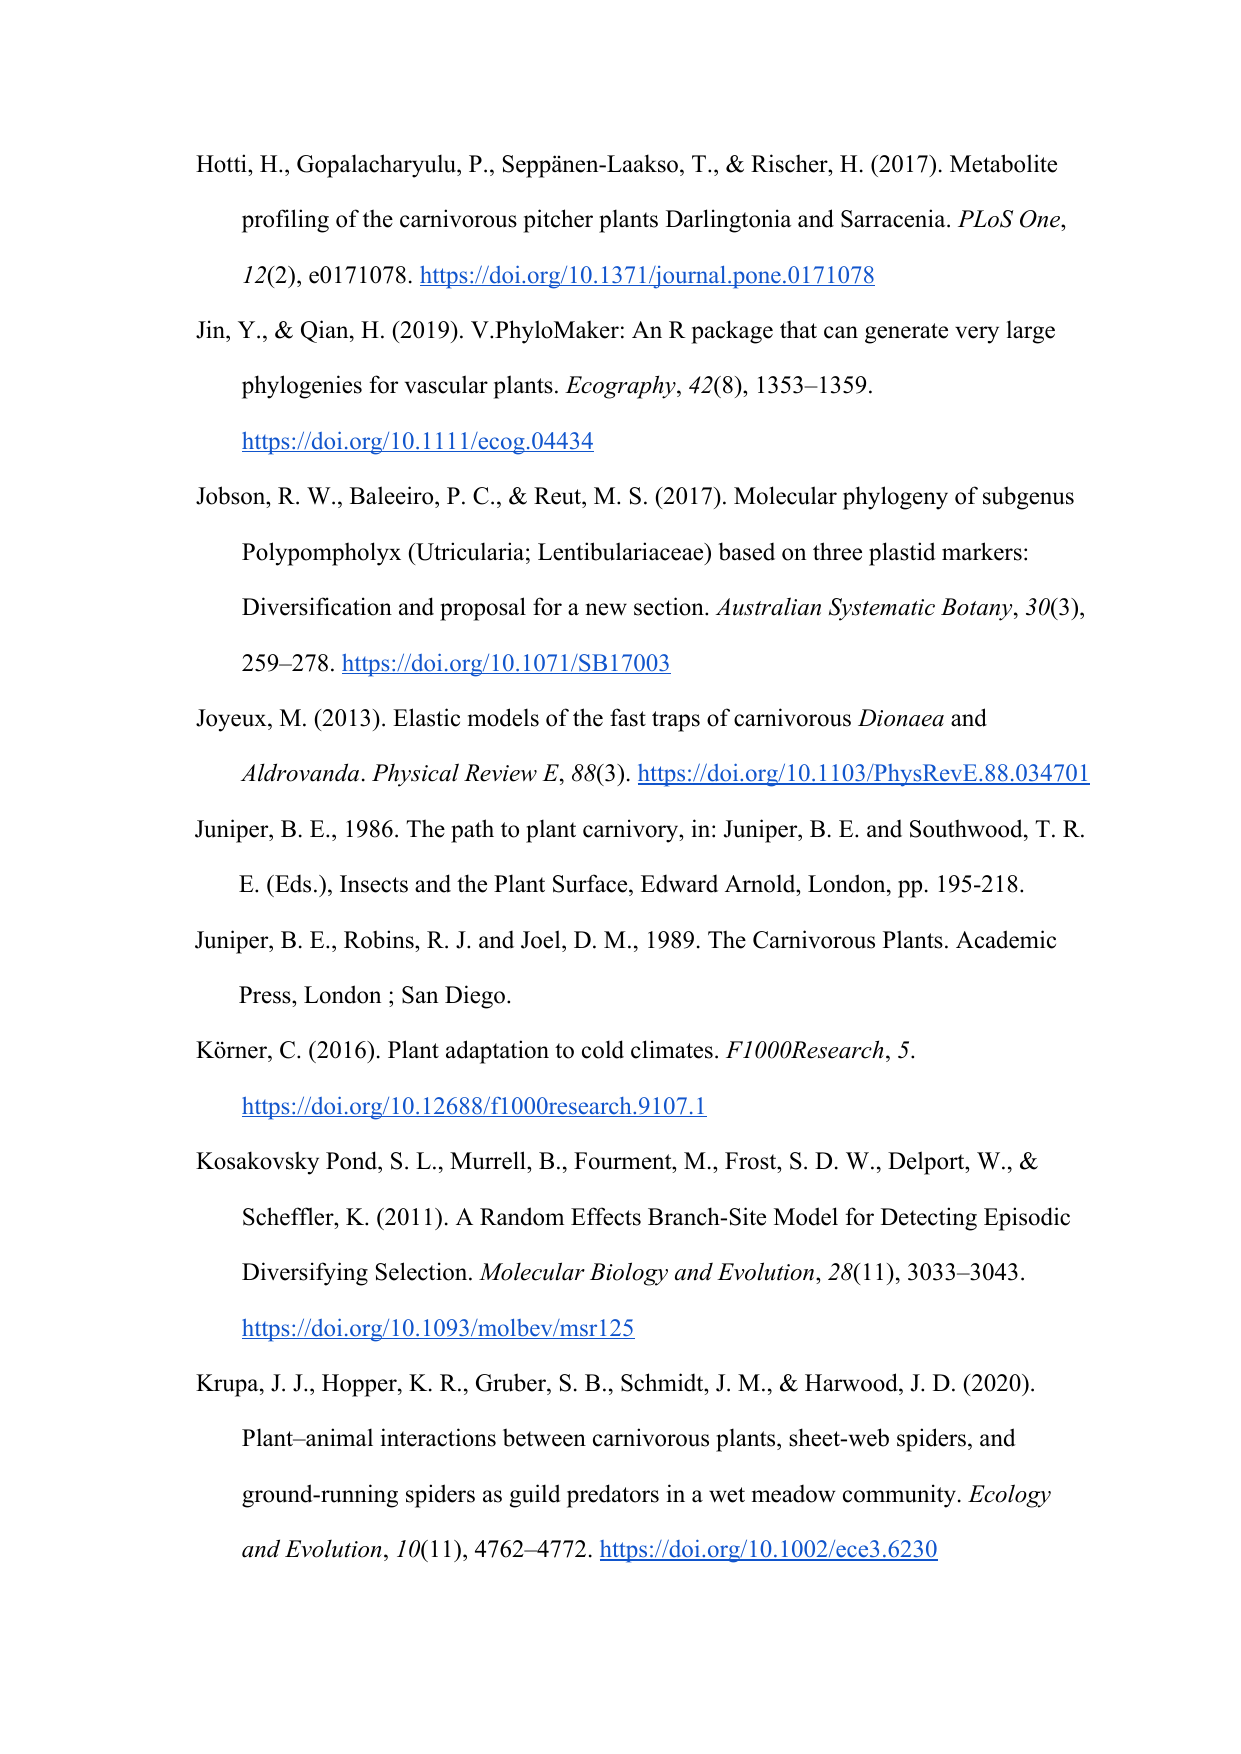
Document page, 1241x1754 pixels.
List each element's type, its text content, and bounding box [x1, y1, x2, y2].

text Körner, C. (2016). Plant adaptation to cold climates. F1000Research, 5. https://doi.org/10.12688/f1000research.9107.1 [196, 1037, 1090, 1120]
text Press, London ; San Diego. [238, 981, 1090, 1009]
text Hotti, H., Gopalacharyulu, P., Seppänen-Laakso, T., & Rischer, H. (2017). Metabolite profiling of the carnivorous pitcher plants Darlingtonia and Sarracenia. PLoS One, 12(2), e0171078. https://doi.org/10.1371/journal.pone.0171078 [196, 150, 1090, 288]
text E. (Eds.), Insects and the Plant Surface, Edward Arnold, London, pp. 195-218. [238, 870, 1090, 898]
text Jin, Y., & Qian, H. (2019). V.PhyloMaker: An R package that can generate very large phylogenies for vascular plants. Ecography, 42(8), 1353–1359. https://doi.org/10.1111/ecog.04434 [196, 316, 1090, 455]
text Jobson, R. W., Baleeiro, P. C., & Reut, M. S. (2017). Molecular phylogeny of subgenus Polypompholyx (Utricularia; Lentibulariaceae) based on three plastid markers: Diversification and proposal for a new section. Australian Systematic Botany, 30(3), 259–278. https://doi.org/10.1071/SB17003 [196, 482, 1090, 676]
text Krupa, J. J., Hopper, K. R., Gruber, S. B., Schmidt, J. M., & Harwood, J. D. (2020). Plant–animal interactions between carnivorous plants, sheet‐web spiders, and ground‐running spiders as guild predators in a wet meadow community. Ecology and Evolution, 10(11), 4762–4772. https://doi.org/10.1002/ece3.6230 [196, 1369, 1090, 1563]
text Joyeux, M. (2013). Elastic models of the fast traps of carnivorous Dionaea and Aldrovanda. Physical Review E, 88(3). https://doi.org/10.1103/PhysRevE.88.034701 [196, 704, 1090, 787]
text Kosakovsky Pond, S. L., Murrell, B., Fourment, M., Frost, S. D. W., Delport, W., & Scheffler, K. (2011). A Random Effects Branch-Site Model for Detecting Episodic Diversifying Selection. Molecular Biology and Evolution, 28(11), 3033–3043. https://doi.org/10.1093/molbev/msr125 [196, 1147, 1090, 1341]
text Juniper, B. E., Robins, R. J. and Joel, D. M., 1989. The Carnivorous Plants. Academic [194, 926, 1090, 953]
text Juniper, B. E., 1986. The path to plant carnivory, in: Juniper, B. E. and Southwood, T. R. [194, 815, 1090, 843]
